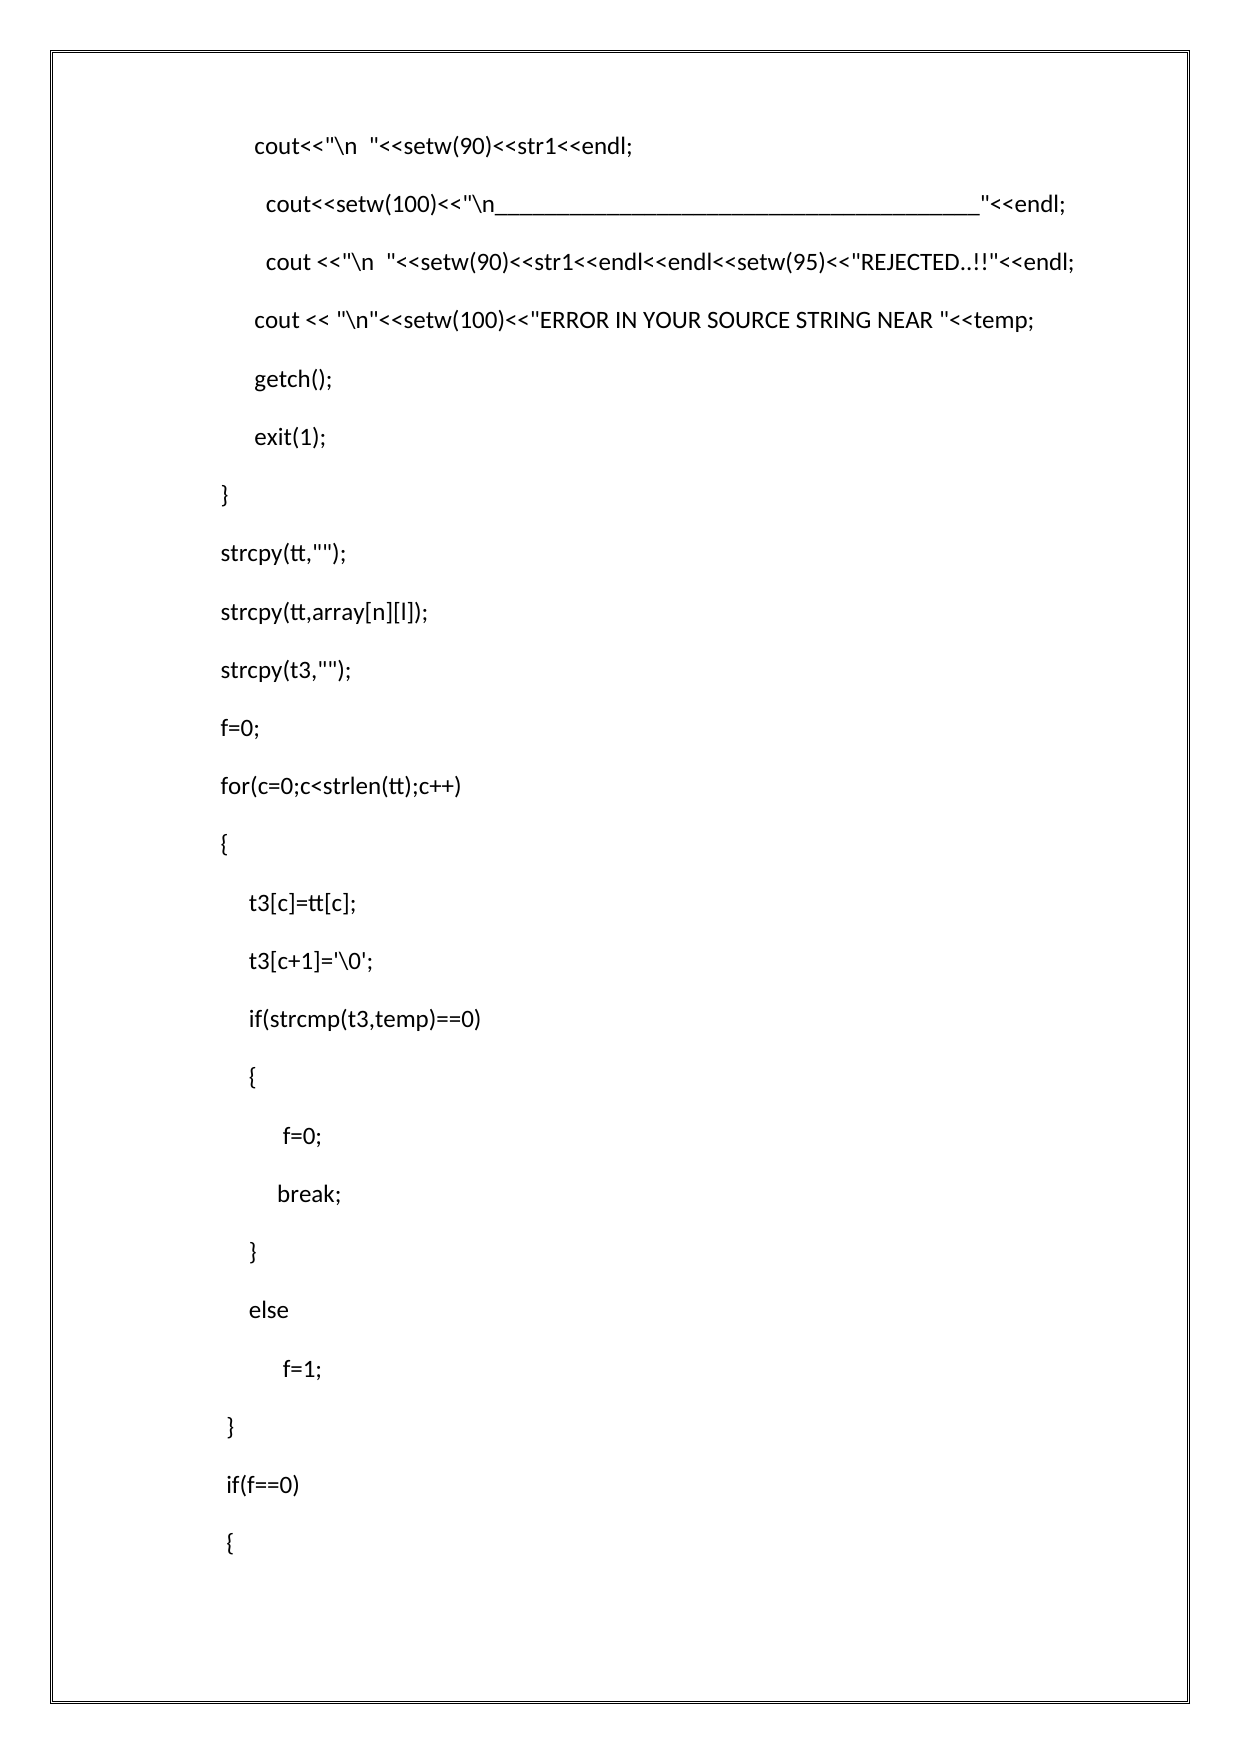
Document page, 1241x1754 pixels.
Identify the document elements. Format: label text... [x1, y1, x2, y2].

text f=0; [130, 1120, 1090, 1150]
text for(c=0;c<strlen(tt);c++) [130, 770, 1090, 801]
text cout<<"\n "<<setw(90)<<str1<<endl; [130, 130, 1090, 160]
text { [130, 1527, 1090, 1558]
text exit(1); [130, 421, 1090, 452]
text cout<<setw(100)<<"\n_______________________________________"<<endl; [130, 188, 1090, 219]
text { [130, 1062, 1090, 1092]
text f=1; [130, 1353, 1090, 1383]
text cout <<"\n "<<setw(90)<<str1<<endl<<endl<<setw(95)<<"REJECTED..!!"<<endl; [130, 246, 1090, 277]
text } [130, 1411, 1090, 1441]
text cout << "\n"<<setw(100)<<"ERROR IN YOUR SOURCE STRING NEAR "<<temp; [130, 304, 1090, 335]
text break; [130, 1178, 1090, 1208]
text } [130, 479, 1090, 510]
text strcpy(tt,array[n][l]); [130, 596, 1090, 626]
text t3[c+1]='\0'; [130, 945, 1090, 976]
text if(strcmp(t3,temp)==0) [130, 1003, 1090, 1034]
text else [130, 1294, 1090, 1325]
text strcpy(t3,""); [130, 654, 1090, 684]
text } [130, 1236, 1090, 1267]
text { [130, 829, 1090, 859]
text t3[c]=tt[c]; [130, 887, 1090, 917]
text strcpy(tt,""); [130, 537, 1090, 568]
text getch(); [130, 363, 1090, 393]
text f=0; [130, 712, 1090, 743]
text if(f==0) [130, 1469, 1090, 1500]
